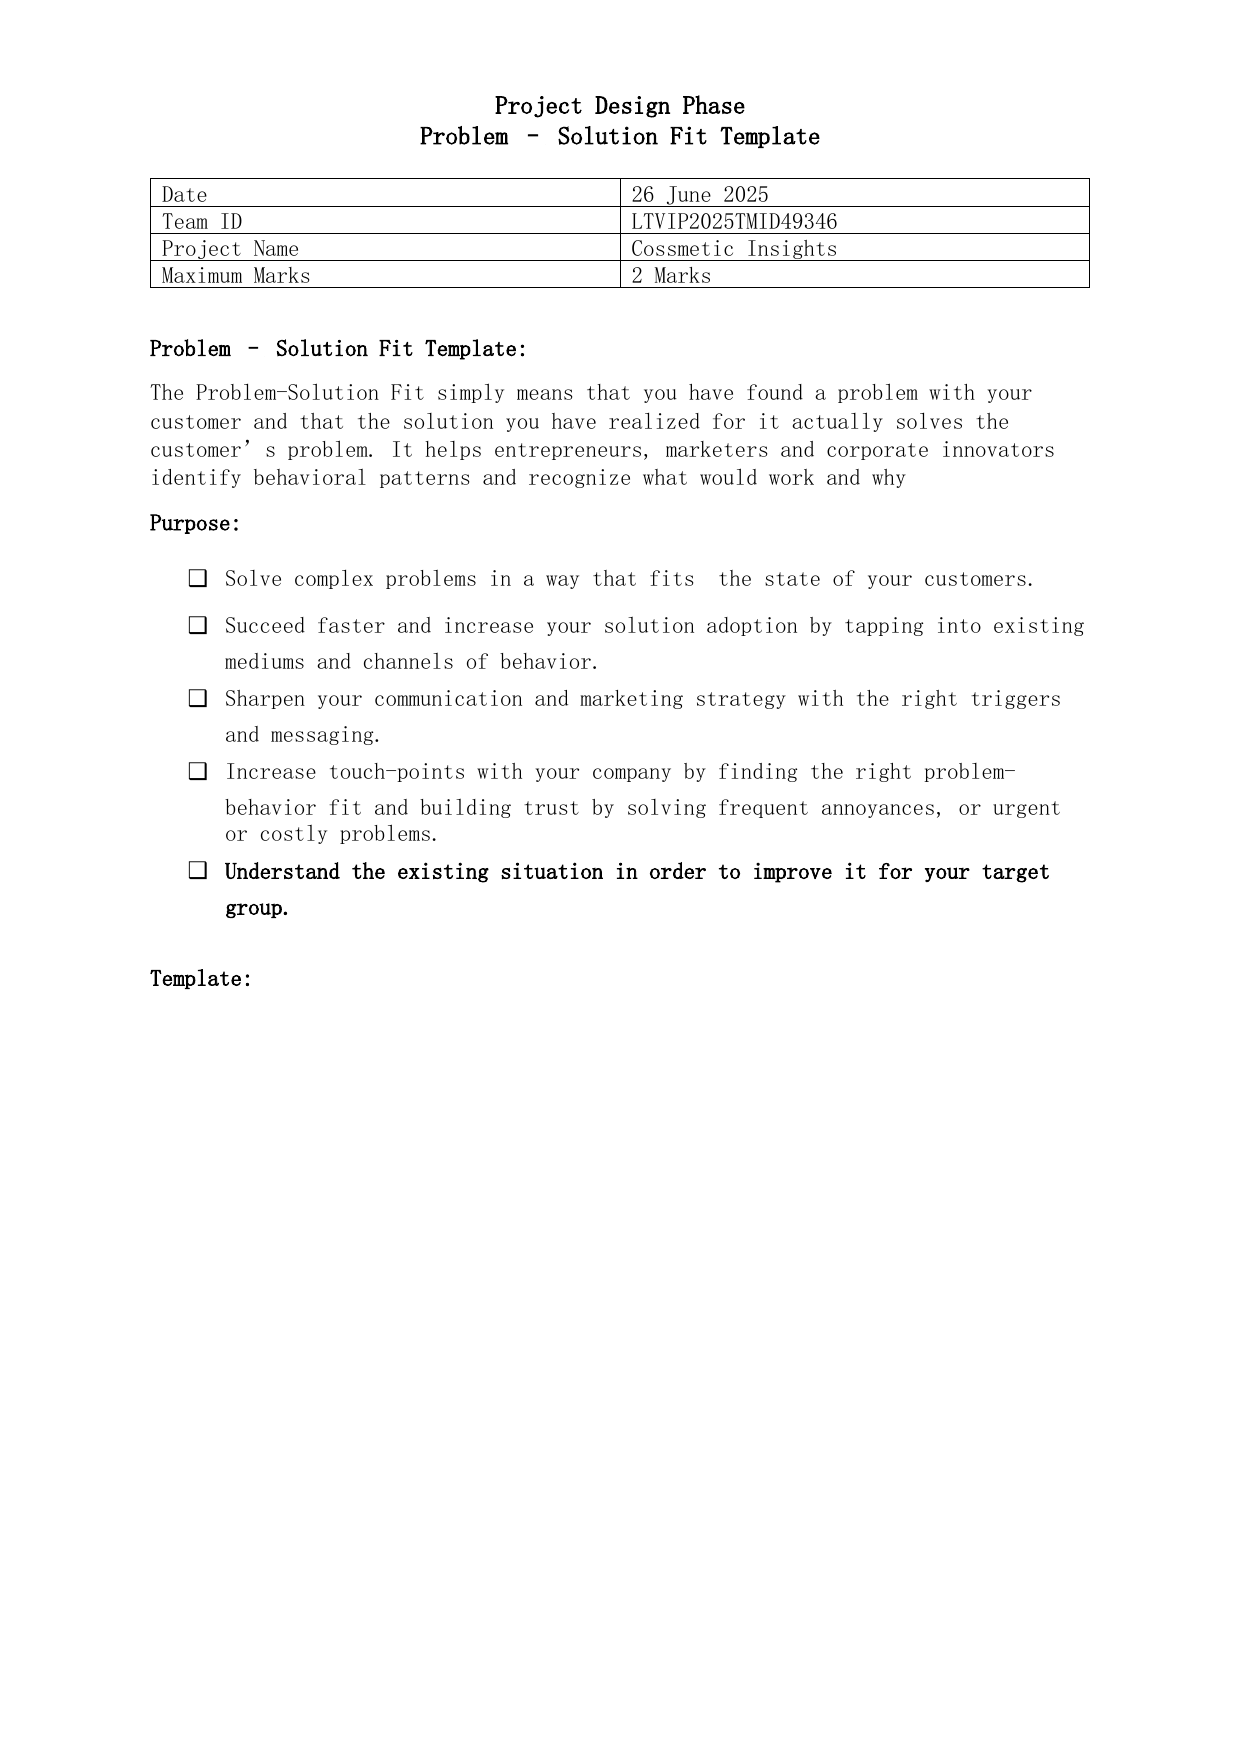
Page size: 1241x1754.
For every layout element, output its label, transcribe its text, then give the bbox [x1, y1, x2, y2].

text Purpose: [150, 507, 1090, 534]
table_cell 2 Marks [621, 261, 1089, 287]
text Template: [150, 963, 1090, 989]
list Succeed faster and increase your solution adoption by tapping into existing mediums and channels of behavior. [187, 599, 1090, 672]
list Increase touch-points with your company by finding the right problem-behavior fit and building trust by solving frequent annoyances, or urgent or costly problems. [187, 746, 1090, 845]
text Problem – Solution Fit Template [150, 119, 1090, 148]
list Solve complex problems in a way that fits the state of your customers. [187, 552, 1090, 599]
list Sharpen your communication and marketing strategy with the right triggers and messaging. [187, 672, 1090, 746]
text The Problem-Solution Fit simply means that you have found a problem with your customer and that the solution you have realized for it actually solves the customer’s problem. It helps entrepreneurs, marketers and corporate innovators identify behavioral patterns and recognize what would work and why [150, 378, 1090, 489]
text Problem – Solution Fit Template: [150, 333, 1090, 359]
table_cell LTVIP2025TMID49346 [621, 207, 1089, 233]
table_cell Project Name [151, 234, 620, 260]
table_header 26 June 2025 [621, 179, 1089, 206]
text Project Design Phase [150, 89, 1090, 117]
table_cell Maximum Marks [151, 261, 620, 287]
table_cell Team ID [151, 207, 620, 233]
table_cell Cossmetic Insights [621, 234, 1089, 260]
list Understand the existing situation in order to improve it for your target group. [187, 845, 1090, 918]
table_header Date [151, 179, 620, 206]
